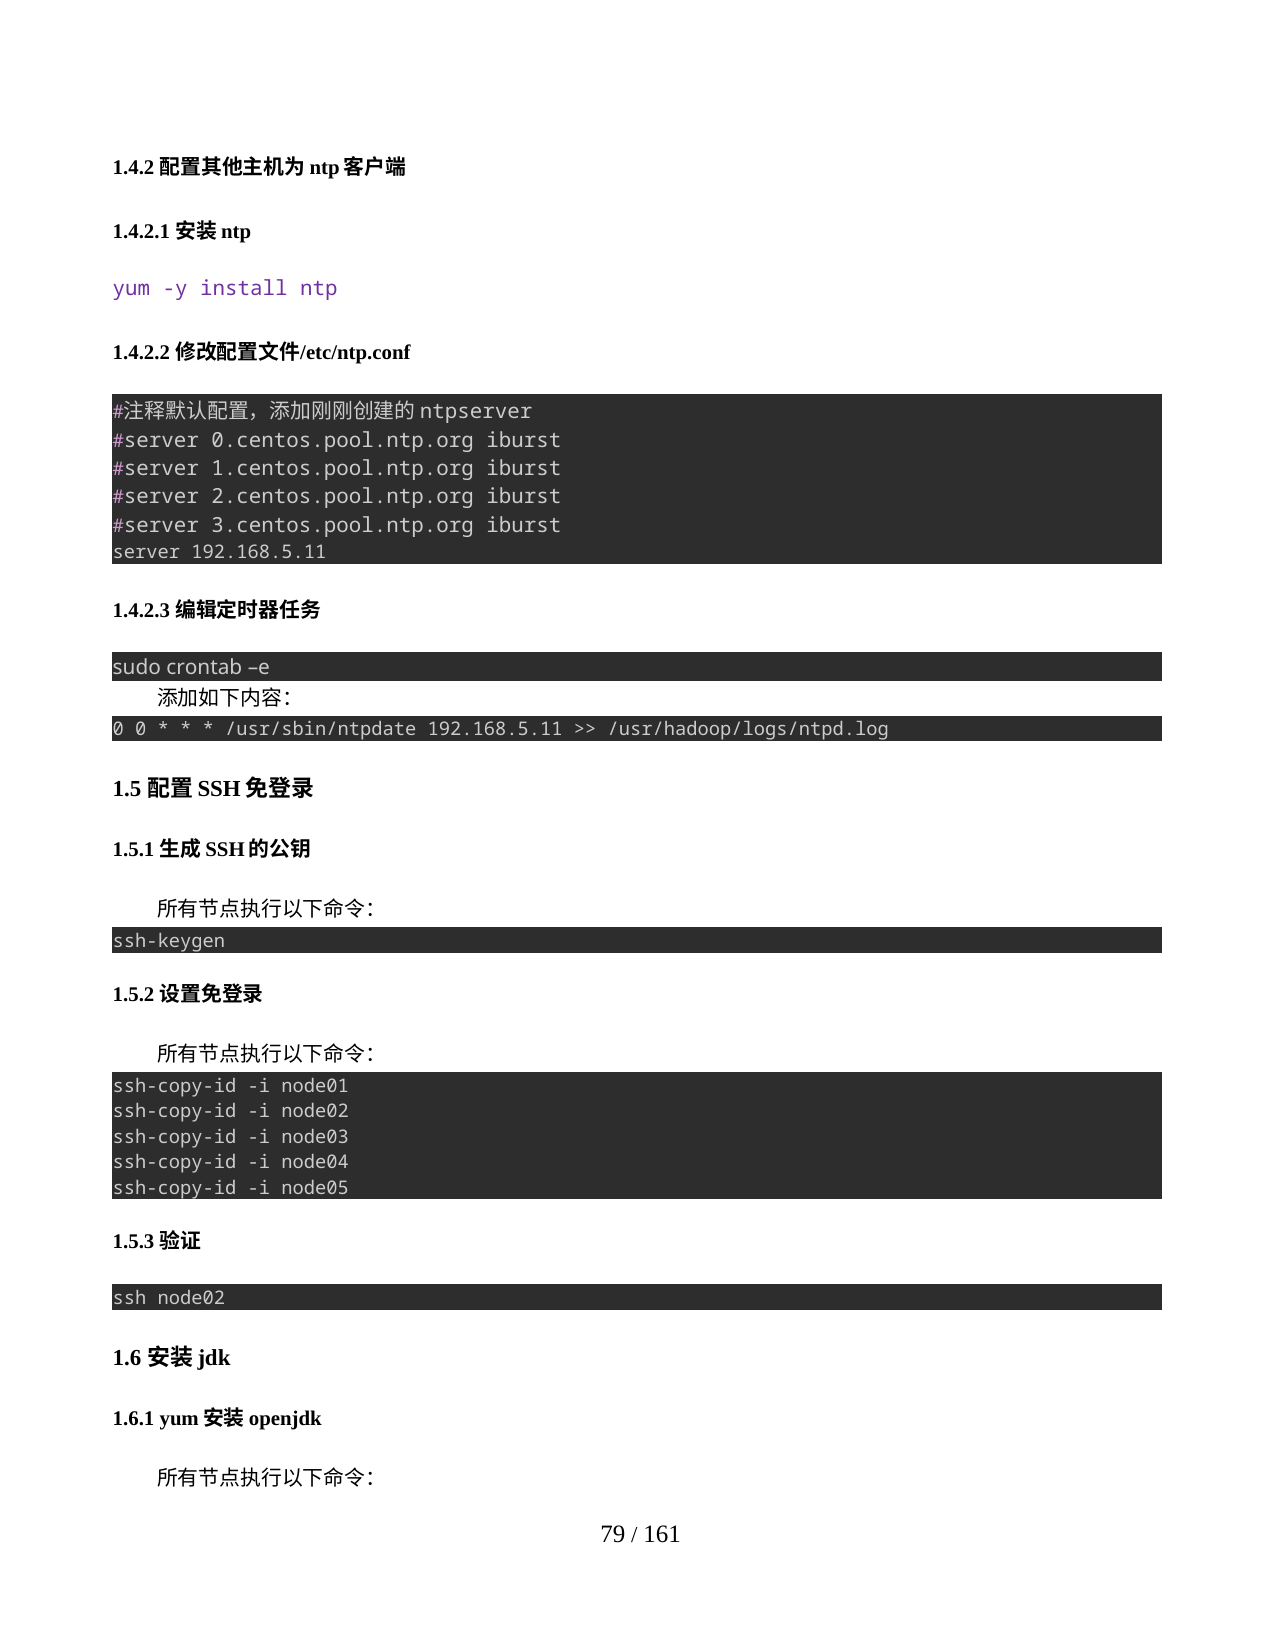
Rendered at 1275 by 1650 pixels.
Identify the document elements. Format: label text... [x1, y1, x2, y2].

subtitle 1.4.2.1 安装ntp [112, 214, 1162, 244]
text ssh-copy-id -i node01 [112, 1072, 1162, 1097]
text ssh-keygen [112, 927, 1162, 953]
text ssh-copy-id -i node05 [112, 1174, 1162, 1199]
text ssh node02 [112, 1284, 1162, 1310]
text #server 3.centos.pool.ntp.org iburst [112, 510, 1162, 538]
text ssh-copy-id -i node04 [112, 1148, 1162, 1174]
subtitle 1.6.1 yum安装openjdk [112, 1401, 1162, 1432]
text server 192.168.5.11 [112, 538, 1162, 564]
text #注释默认配置，添加刚刚创建的ntpserver [112, 394, 1162, 425]
subtitle 1.5.2 设置免登录 [112, 978, 1162, 1008]
text 添加如下内容： [112, 681, 1162, 711]
subtitle 1.4.2 配置其他主机为ntp客户端 [112, 150, 1162, 180]
text #server 0.centos.pool.ntp.org iburst [112, 425, 1162, 453]
subtitle 1.5 配置SSH免登录 [112, 770, 1162, 803]
text sudo crontab –e [112, 652, 1162, 681]
subtitle 1.5.3 验证 [112, 1224, 1162, 1255]
text ssh-copy-id -i node02 [112, 1097, 1162, 1123]
subtitle 1.5.1 生成SSH的公钥 [112, 833, 1162, 863]
text 0 0 * * * /usr/sbin/ntpdate 192.168.5.11 >> /usr/hadoop/logs/ntpd.log [112, 716, 1162, 741]
text 所有节点执行以下命令： [112, 1037, 1162, 1067]
subtitle 1.4.2.3 编辑定时器任务 [112, 593, 1162, 623]
text #server 2.centos.pool.ntp.org iburst [112, 482, 1162, 510]
text 所有节点执行以下命令： [112, 892, 1162, 923]
text #server 1.centos.pool.ntp.org iburst [112, 453, 1162, 482]
subtitle 1.4.2.2 修改配置文件/etc/ntp.conf [112, 335, 1162, 365]
subtitle 1.6 安装jdk [112, 1339, 1162, 1372]
text yum -y install ntp [112, 273, 1162, 302]
text 所有节点执行以下命令： [112, 1461, 1162, 1491]
text ssh-copy-id -i node03 [112, 1123, 1162, 1148]
